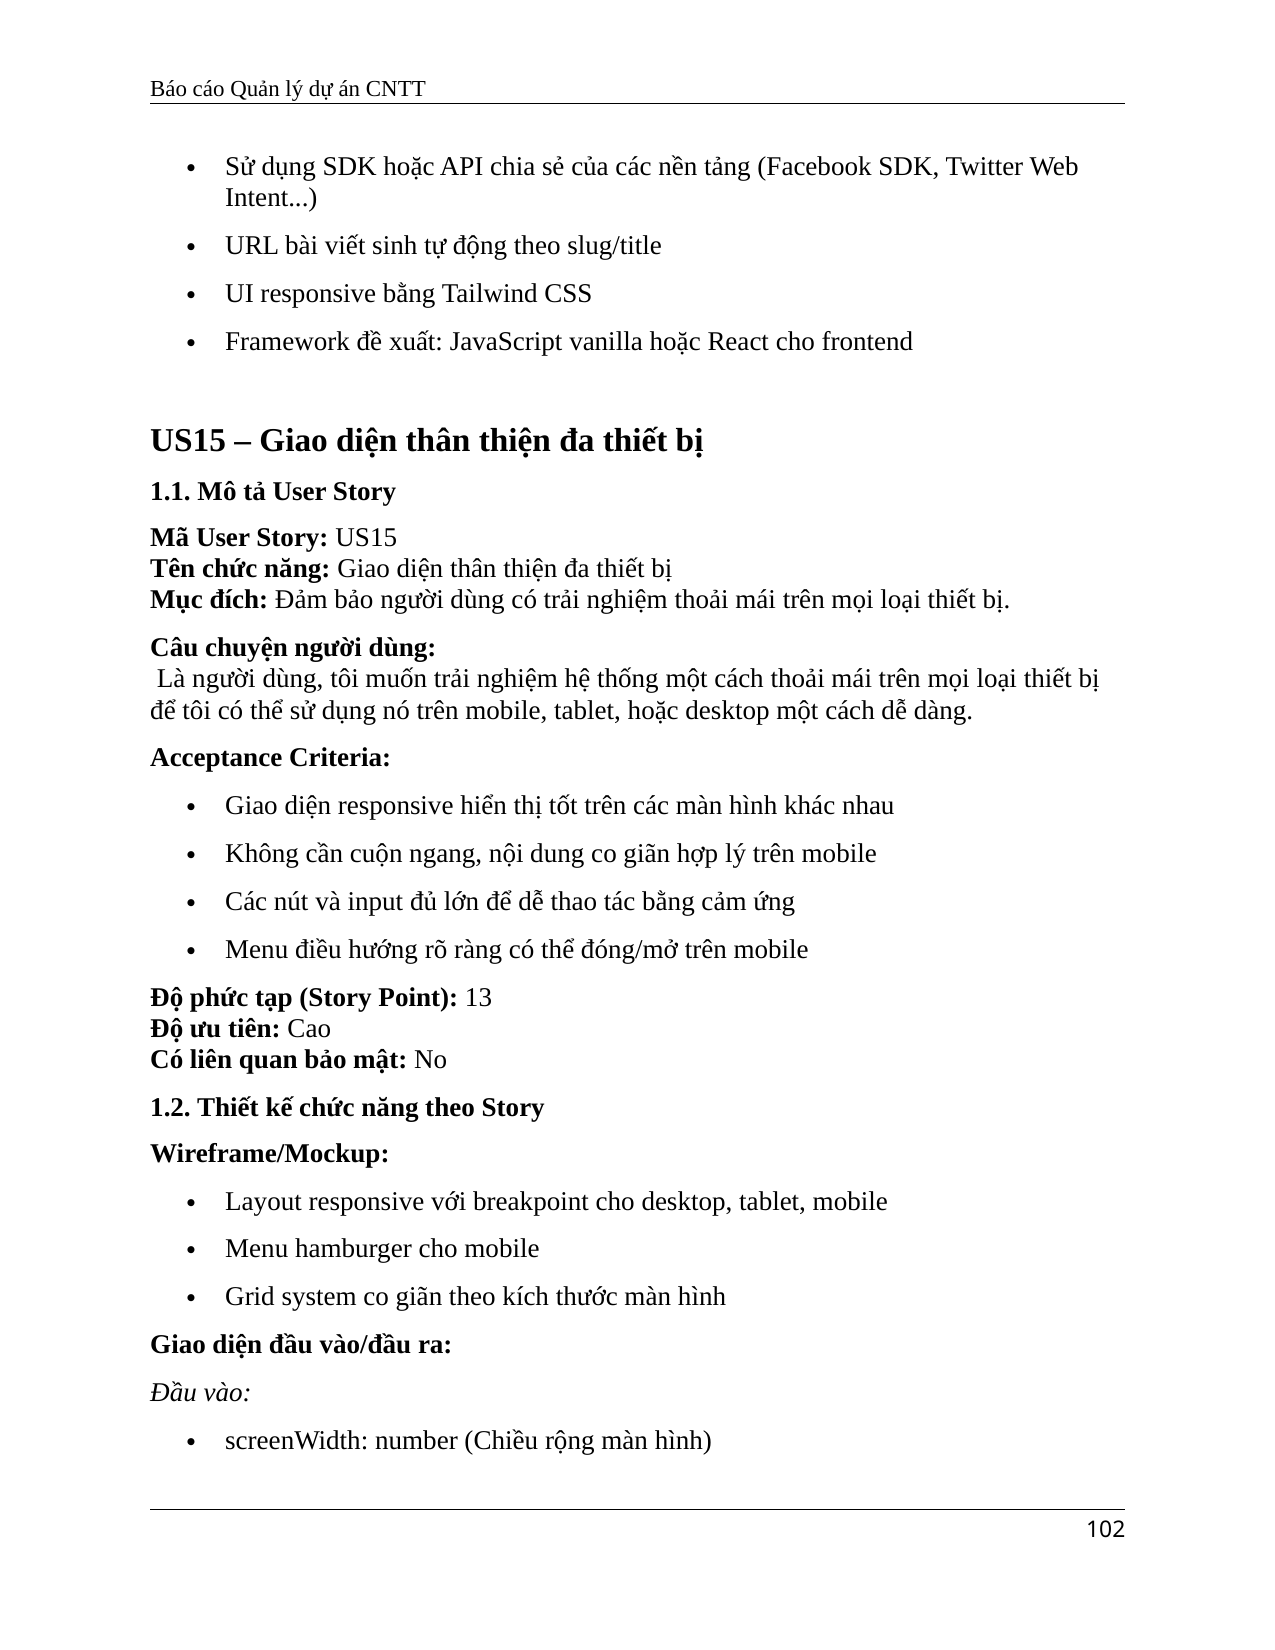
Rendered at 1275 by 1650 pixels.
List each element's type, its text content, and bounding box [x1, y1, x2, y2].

list Các nút và input đủ lớn để dễ thao tác bằng cảm ứng [187, 885, 1125, 916]
list Menu điều hướng rõ ràng có thể đóng/mở trên mobile [187, 933, 1125, 964]
text Acceptance Criteria: [150, 742, 1125, 773]
subtitle US15 – Giao diện thân thiện đa thiết bị [150, 420, 1125, 458]
text Độ phức tạp (Story Point): 13 Độ ưu tiên: Cao Có liên quan bảo mật: No [150, 981, 1125, 1074]
text Wireframe/Mockup: [150, 1137, 1125, 1168]
list URL bài viết sinh tự động theo slug/title [187, 229, 1125, 260]
list Không cần cuộn ngang, nội dung co giãn hợp lý trên mobile [187, 837, 1125, 868]
list UI responsive bằng Tailwind CSS [187, 277, 1125, 308]
list Layout responsive với breakpoint cho desktop, tablet, mobile [187, 1185, 1125, 1216]
list Giao diện responsive hiển thị tốt trên các màn hình khác nhau [187, 789, 1125, 821]
text Giao diện đầu vào/đầu ra: [150, 1328, 1125, 1359]
list screenWidth: number (Chiều rộng màn hình) [187, 1424, 1125, 1455]
list Sử dụng SDK hoặc API chia sẻ của các nền tảng (Facebook SDK, Twitter Web Intent...) [187, 150, 1125, 212]
subtitle 1.1. Mô tả User Story [150, 475, 1125, 506]
text Câu chuyện người dùng: Là người dùng, tôi muốn trải nghiệm hệ thống một cách thoải mái trên mọi loại thiết bị để tôi có thể sử dụng nó trên mobile, tablet, hoặc desktop một cách dễ dàng. [150, 631, 1125, 725]
list Framework đề xuất: JavaScript vanilla hoặc React cho frontend [187, 324, 1125, 356]
text Mã User Story: US15 Tên chức năng: Giao diện thân thiện đa thiết bị Mục đích: Đảm bảo người dùng có trải nghiệm thoải mái trên mọi loại thiết bị. [150, 521, 1125, 615]
text Đầu vào: [150, 1376, 1125, 1407]
list Grid system co giãn theo kích thước màn hình [187, 1280, 1125, 1311]
subtitle 1.2. Thiết kế chức năng theo Story [150, 1091, 1125, 1122]
list Menu hamburger cho mobile [187, 1232, 1125, 1264]
